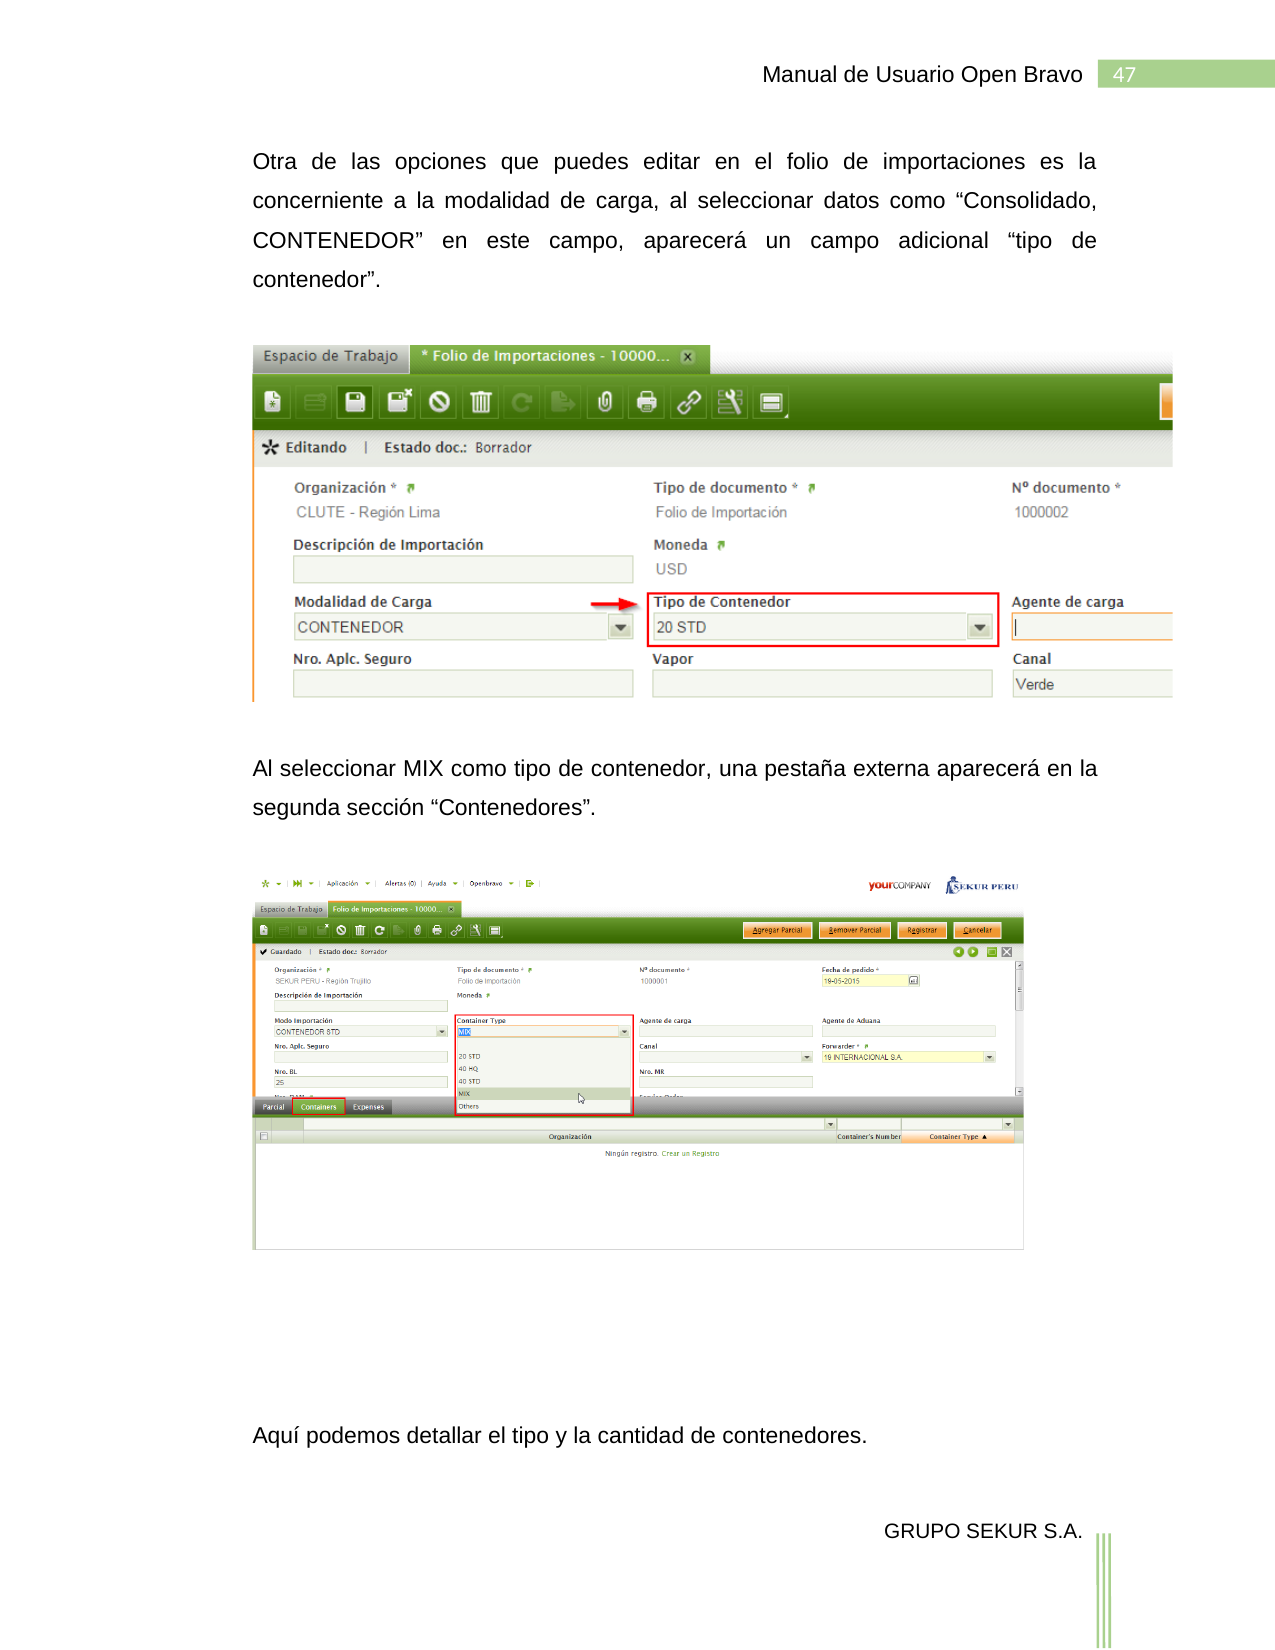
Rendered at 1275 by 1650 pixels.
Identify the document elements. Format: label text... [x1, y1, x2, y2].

list Aquí podemos detallar el tipo y la cantidad de contenedores. [252, 1422, 1098, 1448]
picture [252, 873, 1024, 1250]
list Al seleccionar MIX como tipo de contenedor, una pestaña externa aparecerá en la segunda sección “Contenedores”. [252, 755, 1098, 821]
list Otra de las opciones que puedes editar en el folio de importaciones es la concerniente a la modalidad de carga, al seleccionar datos como “Consolidado, CONTENEDOR” en este campo, aparecerá un campo adicional “tipo de contenedor”. [252, 148, 1098, 292]
picture [252, 345, 1173, 702]
